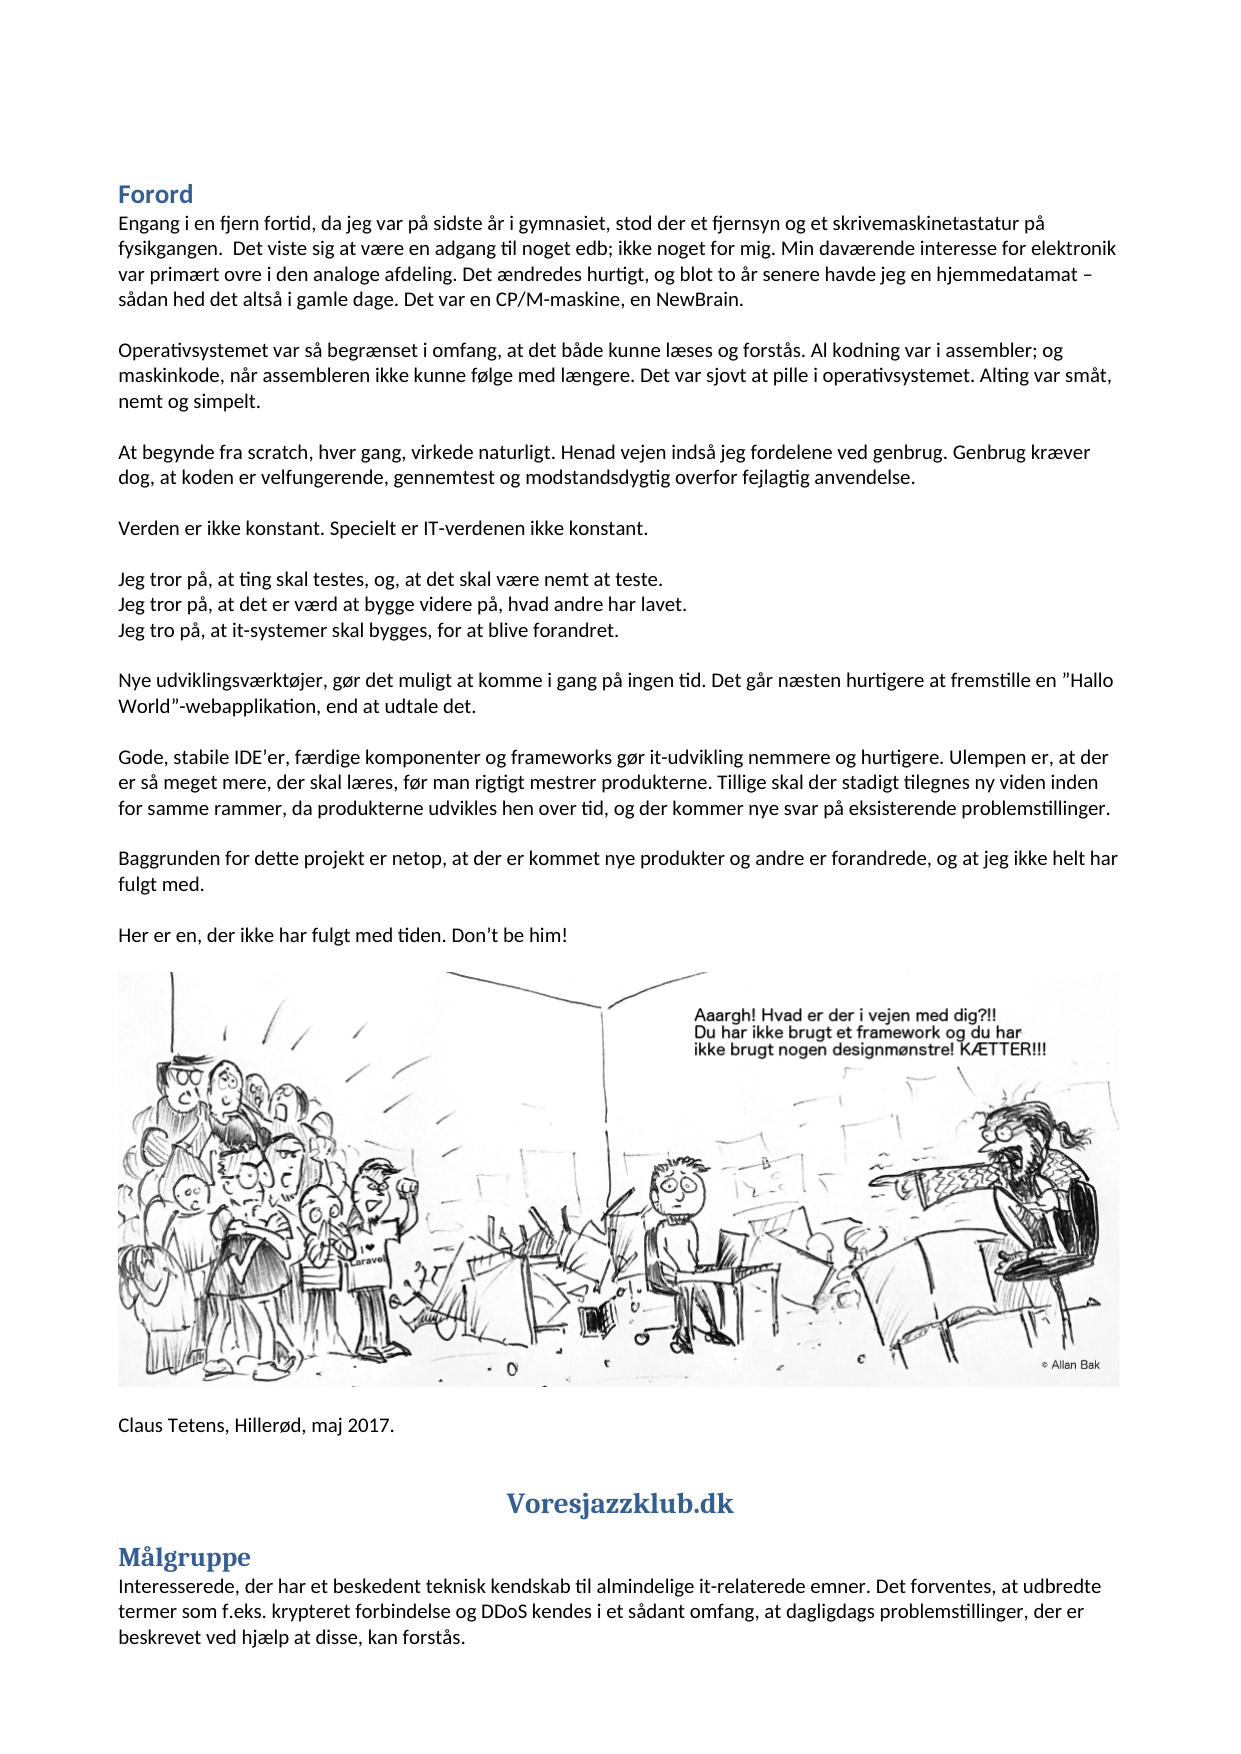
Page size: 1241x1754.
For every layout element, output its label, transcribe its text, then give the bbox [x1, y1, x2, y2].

text Jeg tror på, at ting skal testes, og, at det skal være nemt at teste. [118, 566, 1122, 591]
subtitle Voresjazzklub.dk [118, 1488, 1122, 1521]
text Claus Tetens, Hillerød, maj 2017. [118, 1412, 1122, 1438]
text Operativsystemet var så begrænset i omfang, at det både kunne læses og forstås. Al kodning var i assembler; og maskinkode, når assembleren ikke kunne følge med længere. Det var sjovt at pille i operativsystemet. Alting var småt, nemt og simpelt. [118, 337, 1122, 413]
text Jeg tro på, at it-systemer skal bygges, for at blive forandret. [118, 617, 1122, 642]
text Her er en, der ikke har fulgt med tiden. Don’t be him! [118, 922, 1122, 947]
picture [118, 972, 1120, 1387]
text Verden er ikke konstant. Specielt er IT-verdenen ikke konstant. [118, 515, 1122, 541]
text Baggrunden for dette projekt er netop, at der er kommet nye produkter og andre er forandrede, og at jeg ikke helt har fulgt med. [118, 846, 1122, 896]
text Engang i en fjern fortid, da jeg var på sidste år i gymnasiet, stod der et fjernsyn og et skrivemaskinetastatur på fysikgangen. Det viste sig at være en adgang til noget edb; ikke noget for mig. Min daværende interesse for elektronik var primært ovre i den analoge afdeling. Det ændredes hurtigt, og blot to år senere havde jeg en hjemmedatamat – sådan hed det altså i gamle dage. Det var en CP/M-maskine, en NewBrain. [118, 210, 1122, 312]
text Forord [118, 177, 1122, 210]
text Interesserede, der har et beskedent teknisk kendskab til almindelige it-relaterede emner. Det forventes, at udbredte termer som f.eks. krypteret forbindelse og DDoS kendes i et sådant omfang, at dagligdags problemstillinger, der er beskrevet ved hjælp at disse, kan forstås. [118, 1573, 1122, 1649]
subtitle Målgruppe [118, 1542, 1122, 1573]
text At begynde fra scratch, hver gang, virkede naturligt. Henad vejen indså jeg fordelene ved genbrug. Genbrug kræver dog, at koden er velfungerende, gennemtest og modstandsdygtig overfor fejlagtig anvendelse. [118, 439, 1122, 490]
text Nye udviklingsværktøjer, gør det muligt at komme i gang på ingen tid. Det går næsten hurtigere at fremstille en ”Hallo World”-webapplikation, end at udtale det. [118, 668, 1122, 718]
text Jeg tror på, at det er værd at bygge videre på, hvad andre har lavet. [118, 591, 1122, 617]
text Gode, stabile IDE’er, færdige komponenter og frameworks gør it-udvikling nemmere og hurtigere. Ulempen er, at der er så meget mere, der skal læres, før man rigtigt mestrer produkterne. Tillige skal der stadigt tilegnes ny viden inden for samme rammer, da produkterne udvikles hen over tid, og der kommer nye svar på eksisterende problemstillinger. [118, 744, 1122, 820]
